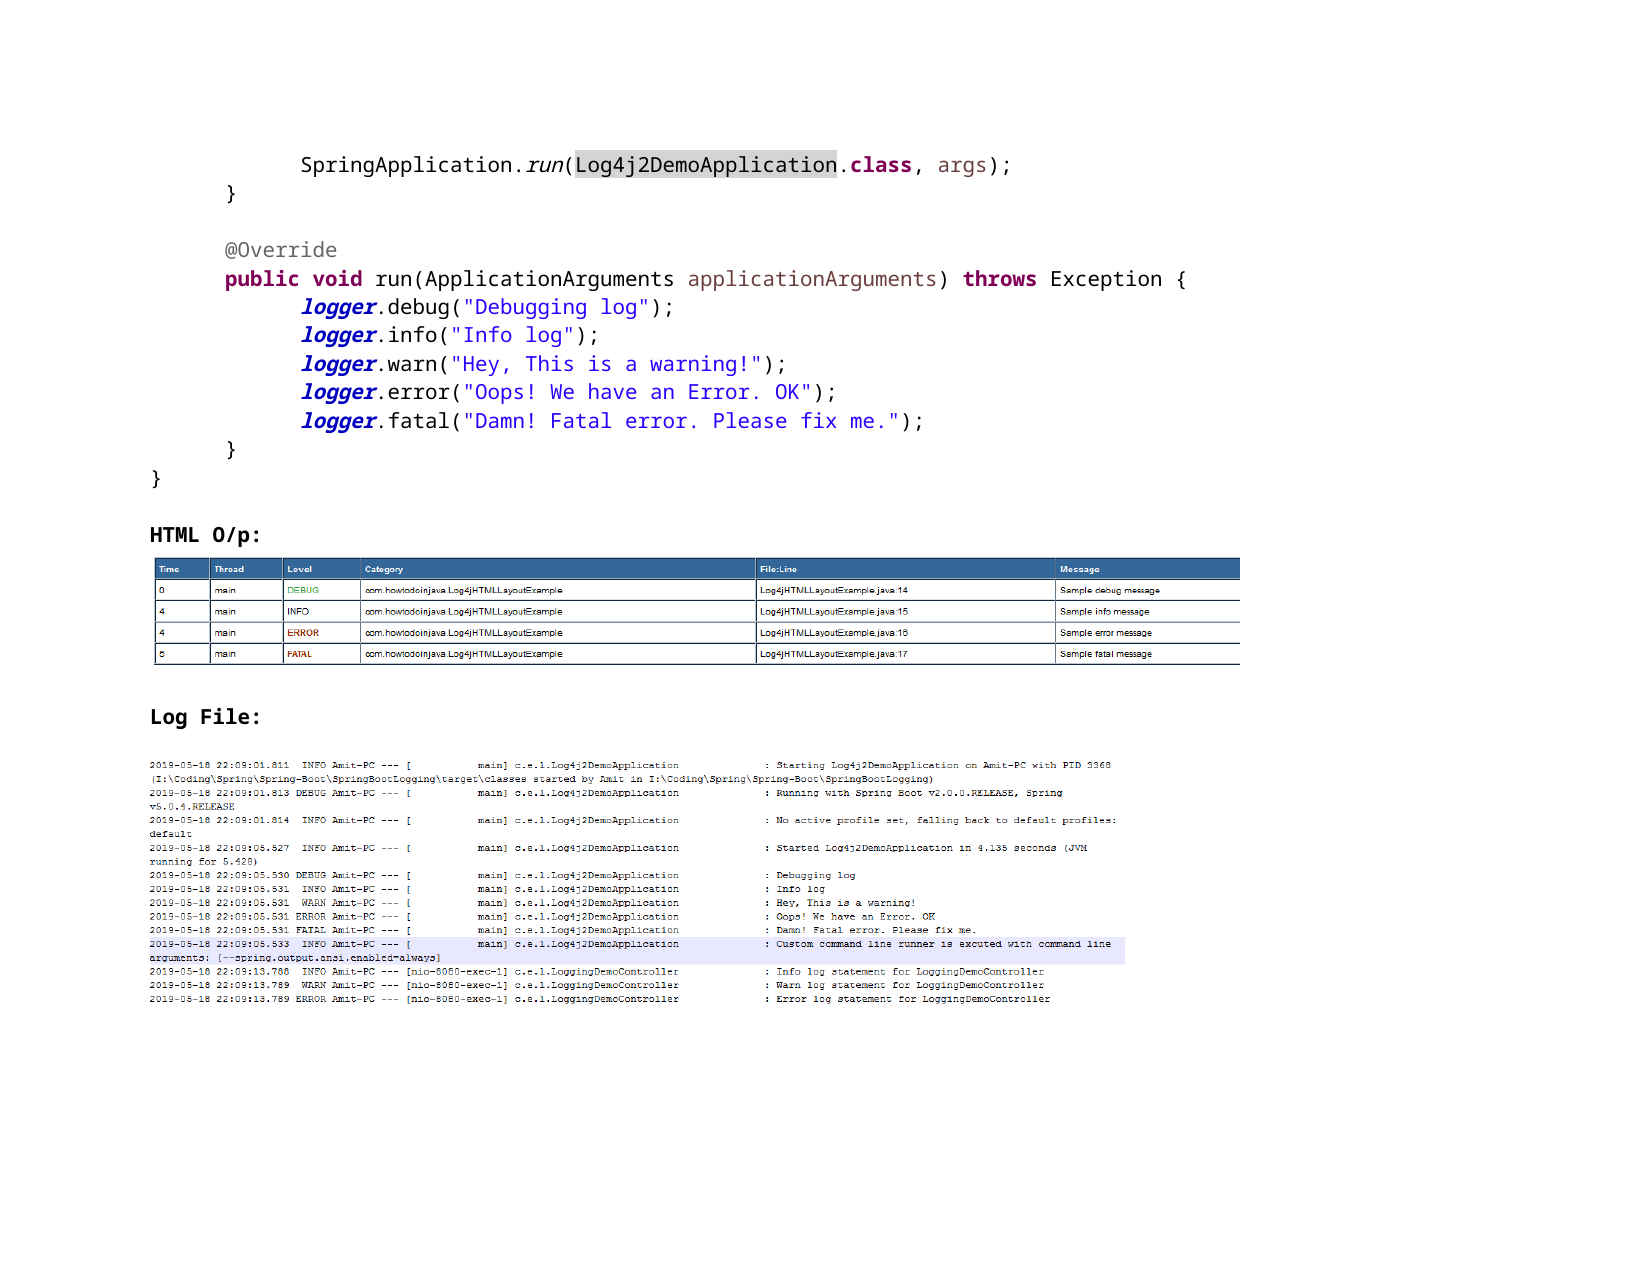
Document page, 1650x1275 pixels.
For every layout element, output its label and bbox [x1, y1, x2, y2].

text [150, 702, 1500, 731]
picture [150, 759, 1125, 1016]
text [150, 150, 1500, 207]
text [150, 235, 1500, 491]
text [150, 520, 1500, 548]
picture [150, 548, 1244, 674]
